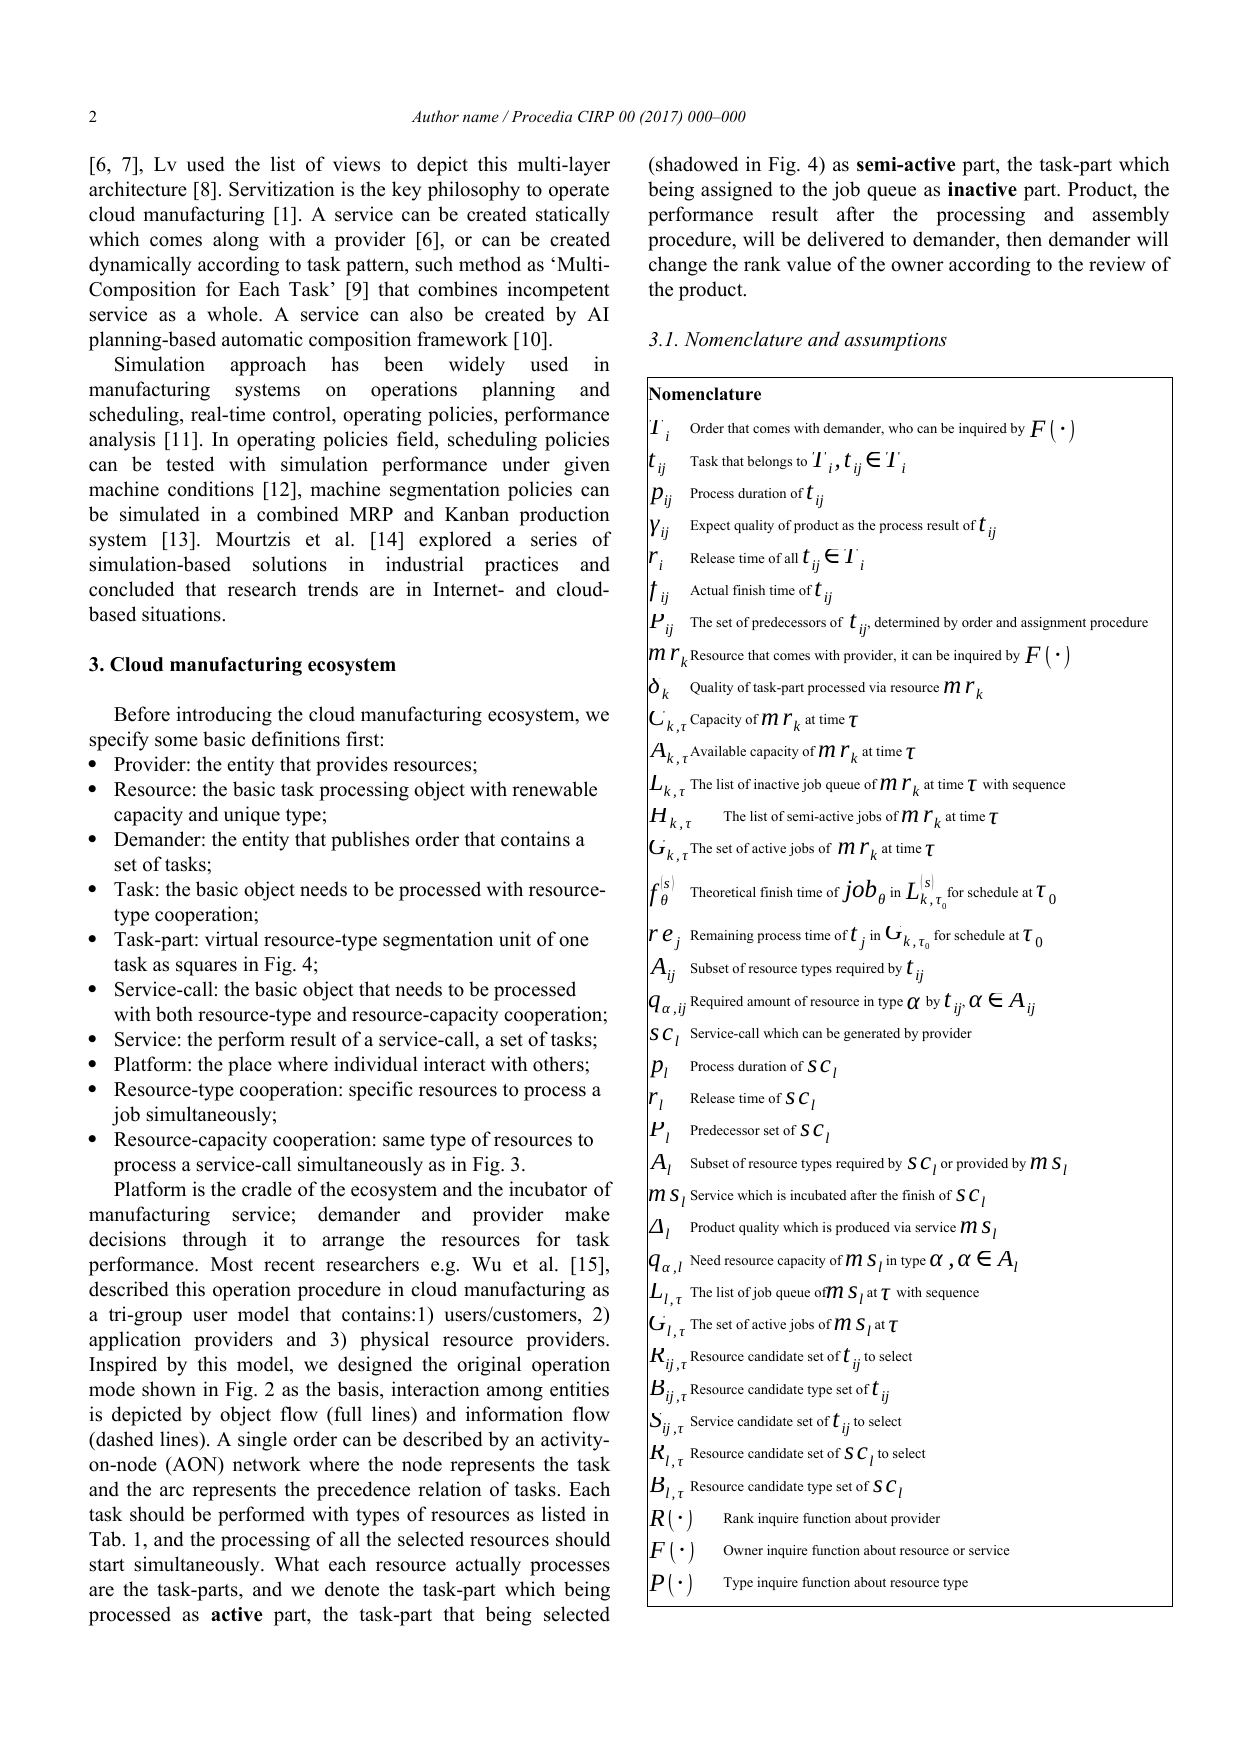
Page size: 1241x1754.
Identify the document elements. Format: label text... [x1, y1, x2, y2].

text Resource that comes with provider, it can be inquired by [648, 643, 1172, 676]
text Predecessor set of [648, 1119, 1172, 1152]
list Task: the basic object needs to be processed with resource-type cooperation; [89, 877, 611, 927]
list Platform: the place where individual interact with others; [89, 1052, 611, 1077]
text Theoretical finish time of in for schedule at [648, 869, 1172, 923]
text Quality of task-part processed via resource [648, 676, 1172, 708]
text Required amount of resource in type by , [648, 990, 1172, 1022]
text Need resource capacity of in type [648, 1248, 1172, 1281]
text The list of inactive job queue of at time with sequence [648, 773, 1172, 805]
text Subset of resource types required by or provided by [648, 1152, 1172, 1184]
text The set of active jobs of at [648, 1313, 1172, 1345]
text Process duration of [648, 482, 1172, 514]
text The set of predecessors of , determined by order and assignment procedure [648, 611, 1172, 643]
list Service: the perform result of a service-call, a set of tasks; [89, 1027, 611, 1052]
text Service-call which can be generated by provider [648, 1022, 1172, 1055]
text Product quality which is produced via service [648, 1216, 1172, 1248]
text Simulation approach has been widely used in manufacturing systems on operations planning and scheduling, real-time control, operating policies, performance analysis [11]. In operating policies field, scheduling policies can be tested with simulation performance under given machine conditions [12], machine segmentation policies can be simulated in a combined MRP and Kanban production system [13]. Mourtzis et al. [14] explored a series of simulation-based solutions in industrial practices and concluded that research trends are in Internet- and cloud-based situations. [89, 352, 611, 627]
text Rank inquire function about provider [648, 1507, 1172, 1539]
text Resource candidate type set of [648, 1378, 1172, 1410]
text Available capacity of at time [648, 740, 1172, 773]
text Service candidate set of to select [648, 1410, 1172, 1442]
text Owner inquire function about resource or service [648, 1539, 1172, 1571]
list Resource-capacity cooperation: same type of resources to process a service-call simultaneously as in Fig. 3. [89, 1127, 611, 1177]
text Type inquire function about resource type [648, 1571, 1172, 1606]
list Provider: the entity that provides resources; [89, 752, 611, 777]
text Before introducing the cloud manufacturing ecosystem, we specify some basic definitions first: [89, 702, 611, 752]
text Nomenclature [648, 378, 1172, 417]
text Order that comes with demander, who can be inquired by [648, 417, 1172, 450]
text Remaining process time of in for schedule at [648, 923, 1172, 956]
list Service-call: the basic object that needs to be processed with both resource-type and resource-capacity cooperation; [89, 977, 611, 1027]
text Task that belongs to [648, 450, 1172, 482]
text Release time of [648, 1087, 1172, 1119]
text Expect quality of product as the process result of [648, 514, 1172, 547]
text Capacity of at time [648, 708, 1172, 740]
text Cloud manufacturing ecosystem [89, 652, 611, 677]
text Service which is incubated after the finish of [648, 1184, 1172, 1216]
text Process duration of [648, 1055, 1172, 1087]
text Subset of resource types required by [648, 956, 1172, 990]
text Platform is the cradle of the ecosystem and the incubator of manufacturing service; demander and provider make decisions through it to arrange the resources for task performance. Most recent researchers e.g. Wu et al. [15], described this operation procedure in cloud manufacturing as a tri-group user model that contains:1) users/customers, 2) application providers and 3) physical resource providers. Inspired by this model, we designed the original operation mode shown in Fig. 2 as the basis, interaction among entities is depicted by object flow (full lines) and information flow (dashed lines). A single order can be described by an activity-on-node (AON) network where the node represents the task and the arc represents the precedence relation of tasks. Each task should be performed with types of resources as listed in Tab. 1, and the processing of all the selected resources should start simultaneously. What each resource actually processes are the task-parts, and we denote the task-part which being processed as active part, the task-part that being selected (shadowed in Fig. 4) as semi-active part, the task-part which being assigned to the job queue as inactive part. Product, the performance result after the processing and assembly procedure, will be delivered to demander, then demander will change the rank value of the owner according to the review of the product. [89, 1177, 611, 1627]
text Actual finish time of [648, 579, 1172, 611]
text Release time of all [648, 547, 1172, 579]
text Nomenclature and assumptions [648, 327, 1170, 352]
list Demander: the entity that publishes order that contains a set of tasks; [89, 827, 611, 877]
list Task-part: virtual resource-type segmentation unit of one task as squares in Fig. 4; [89, 927, 611, 977]
text The set of active jobs of at time [648, 837, 1172, 869]
text Resource candidate set of to select [648, 1442, 1172, 1474]
text Resource candidate type set of [648, 1474, 1172, 1507]
text The list of job queue of at with sequence [648, 1281, 1172, 1313]
list Resource-type cooperation: specific resources to process a job simultaneously; [89, 1077, 611, 1127]
list Resource: the basic task processing object with renewable capacity and unique type; [89, 777, 611, 827]
text The list of semi-active jobs of at time [648, 805, 1172, 837]
text Resource candidate set of to select [648, 1345, 1172, 1378]
